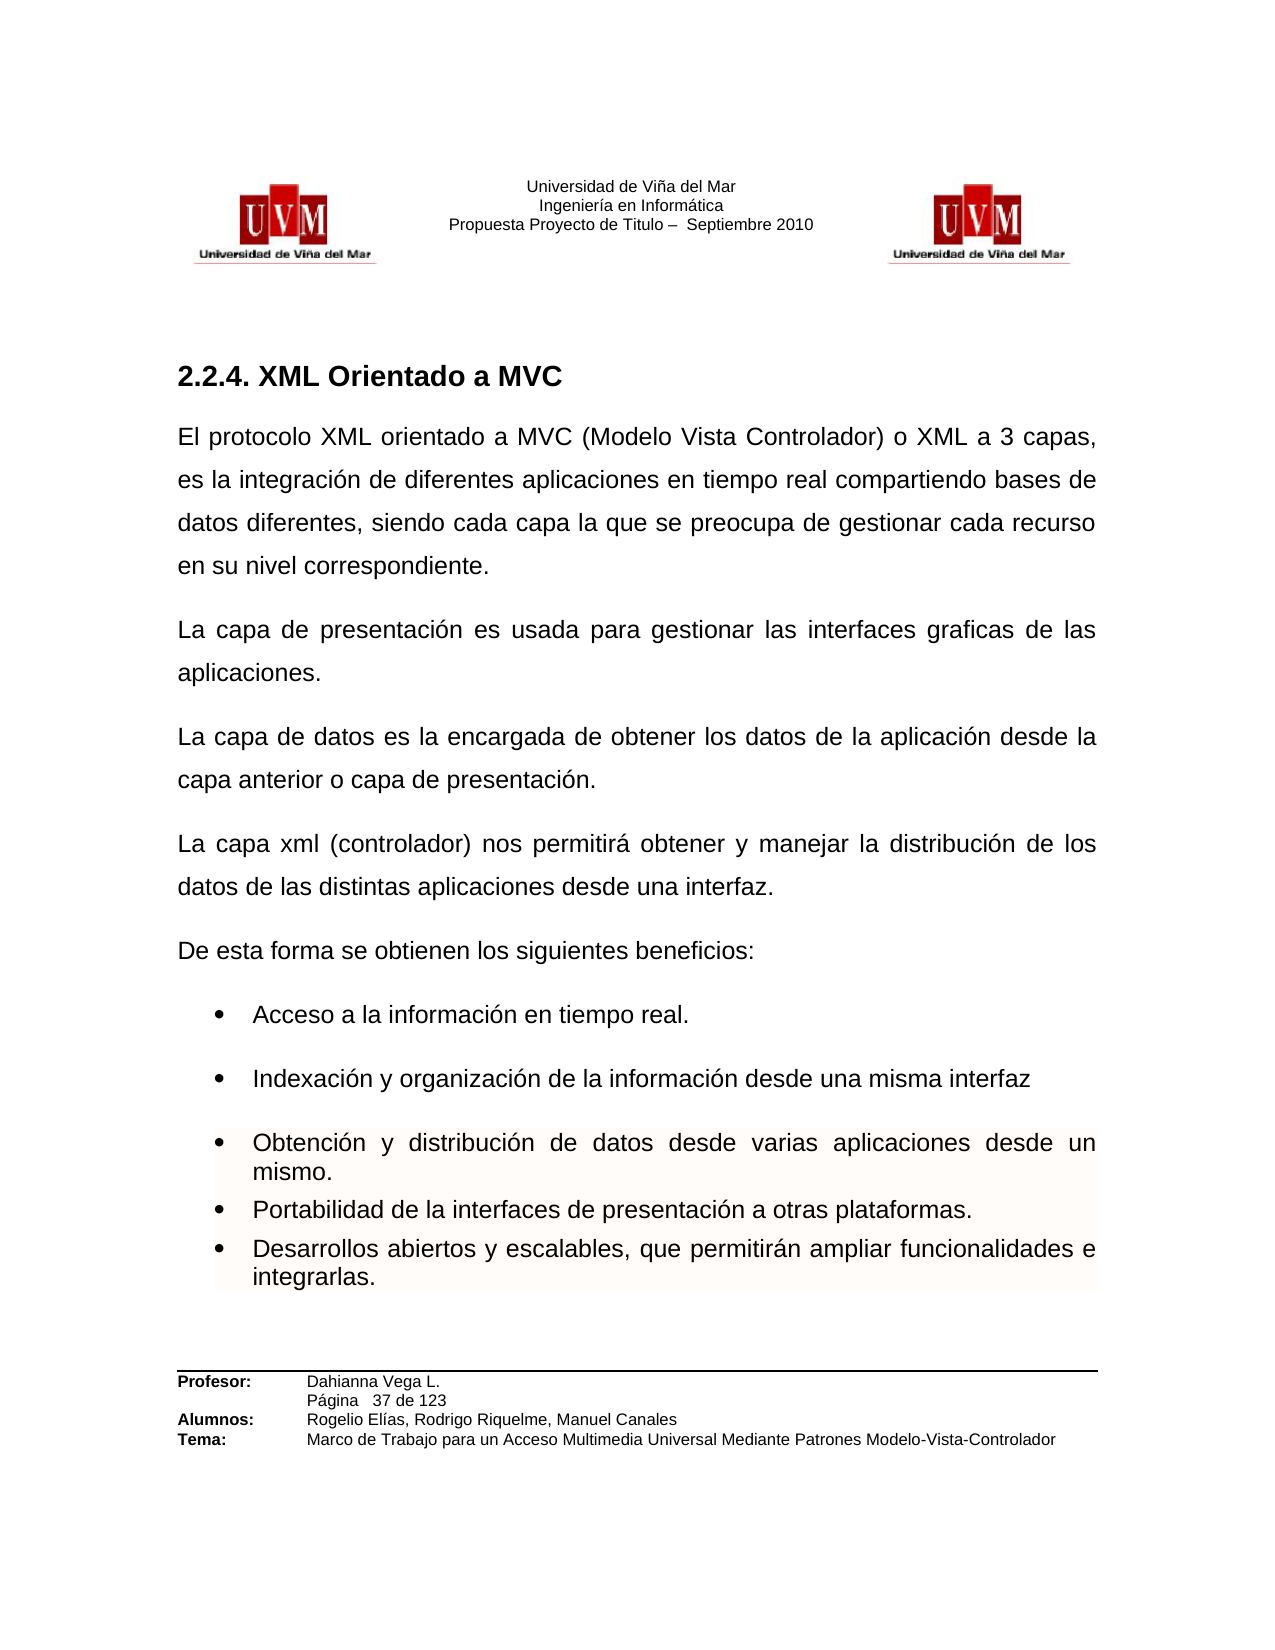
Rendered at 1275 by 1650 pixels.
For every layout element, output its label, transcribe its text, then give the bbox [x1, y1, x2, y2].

picture [871, 176, 1084, 267]
list Indexación y organización de la información desde una misma interfaz [215, 1064, 1098, 1093]
list Acceso a la información en tiempo real. [215, 1000, 1098, 1029]
text El protocolo XML orientado a MVC (Modelo Vista Controlador) o XML a 3 capas, es la integración de diferentes aplicaciones en tiempo real compartiendo bases de datos diferentes, siendo cada capa la que se preocupa de gestionar cada recurso en su nivel correspondiente. [177, 422, 1098, 580]
subtitle 2.2.4. XML Orientado a MVC [177, 359, 1098, 392]
list Obtención y distribución de datos desde varias aplicaciones desde un mismo. [215, 1128, 1098, 1186]
list Desarrollos abiertos y escalables, que permitirán ampliar funcionalidades e integrarlas. [215, 1233, 1098, 1291]
text La capa de presentación es usada para gestionar las interfaces graficas de las aplicaciones. [177, 615, 1098, 687]
text La capa de datos es la encargada de obtener los datos de la aplicación desde la capa anterior o capa de presentación. [177, 722, 1098, 794]
picture [177, 176, 390, 267]
text De esta forma se obtienen los siguientes beneficios: [177, 936, 1098, 965]
list Portabilidad de la interfaces de presentación a otras plataformas. [215, 1195, 1098, 1224]
text La capa xml (controlador) nos permitirá obtener y manejar la distribución de los datos de las distintas aplicaciones desde una interfaz. [177, 829, 1098, 901]
